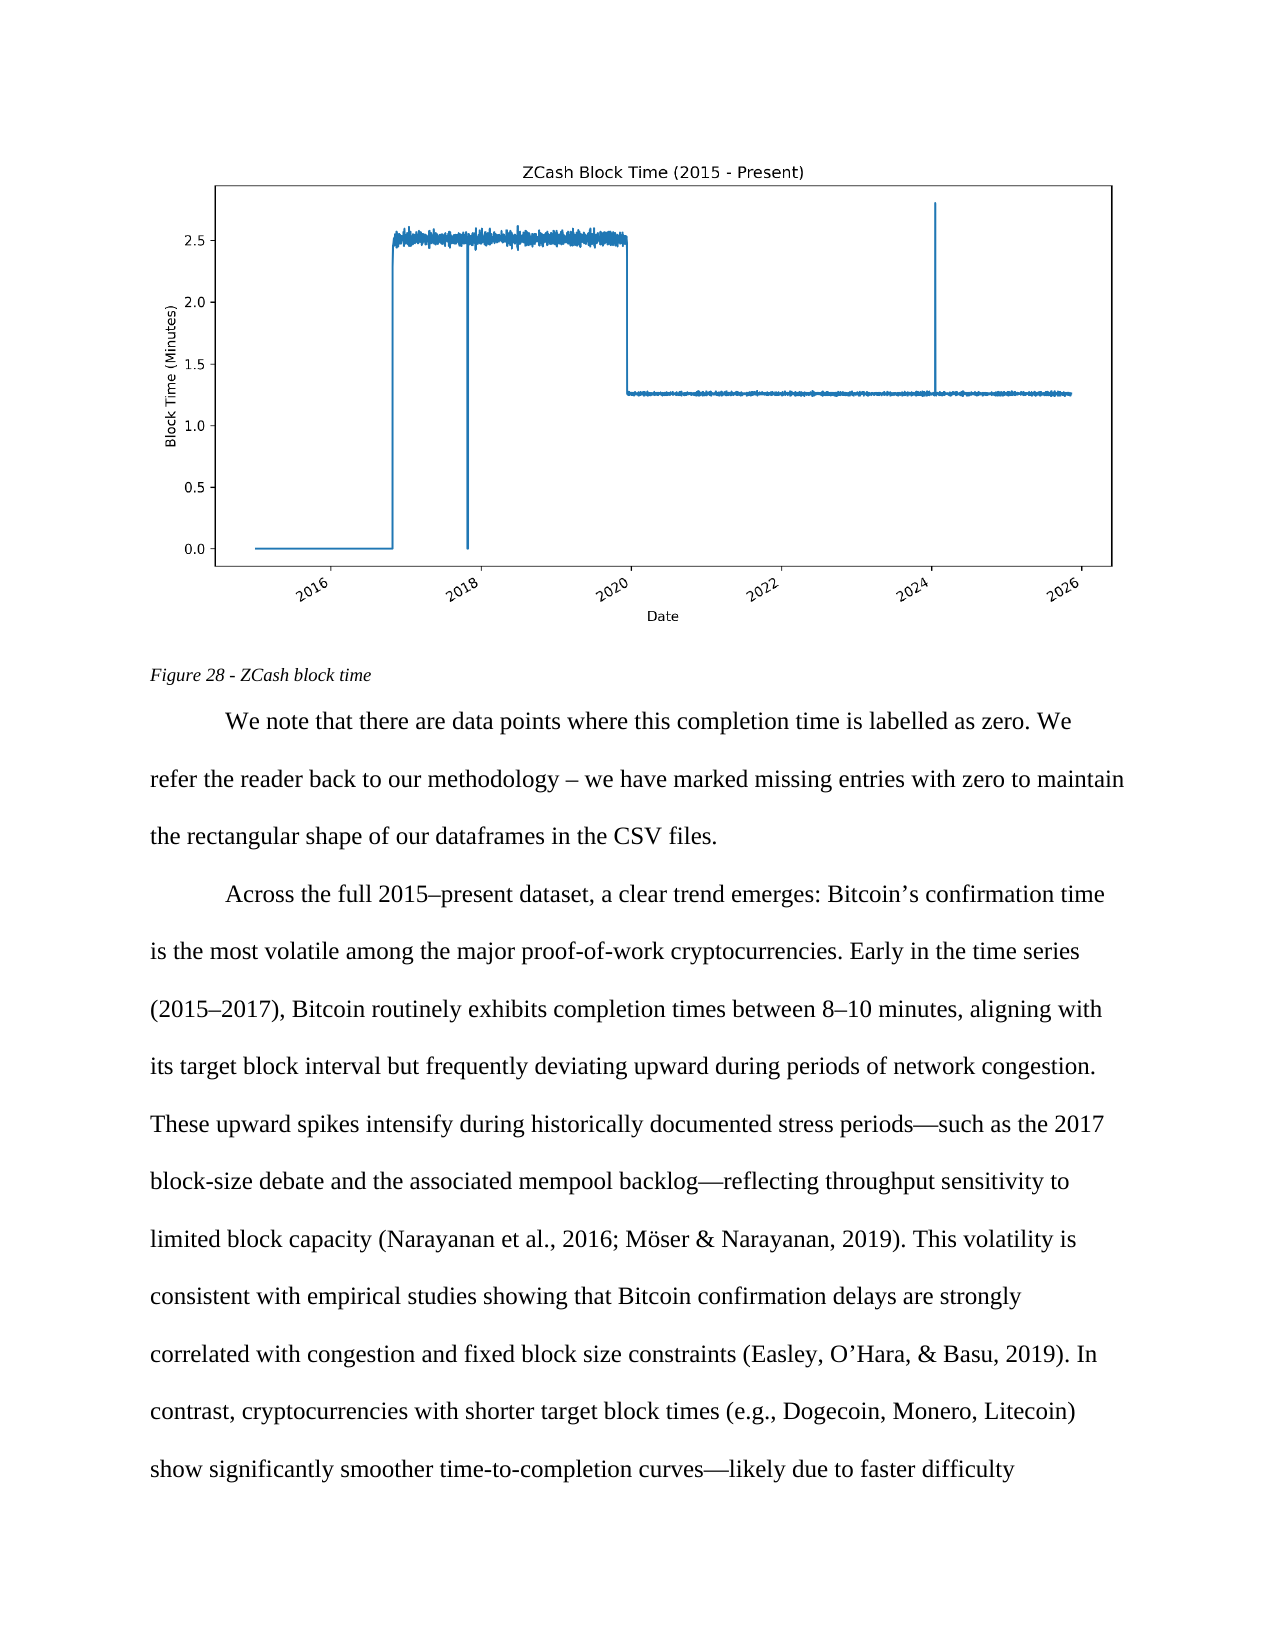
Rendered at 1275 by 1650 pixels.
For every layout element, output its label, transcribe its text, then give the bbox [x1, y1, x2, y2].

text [150, 879, 1125, 1482]
text Figure 28 - ZCash block time [150, 664, 1125, 685]
picture [150, 150, 1125, 638]
text We note that there are data points where this completion time is labelled as zero. We refer the reader back to our methodology – we have marked missing entries with zero to maintain the rectangular shape of our dataframes in the CSV files. [150, 706, 1125, 850]
